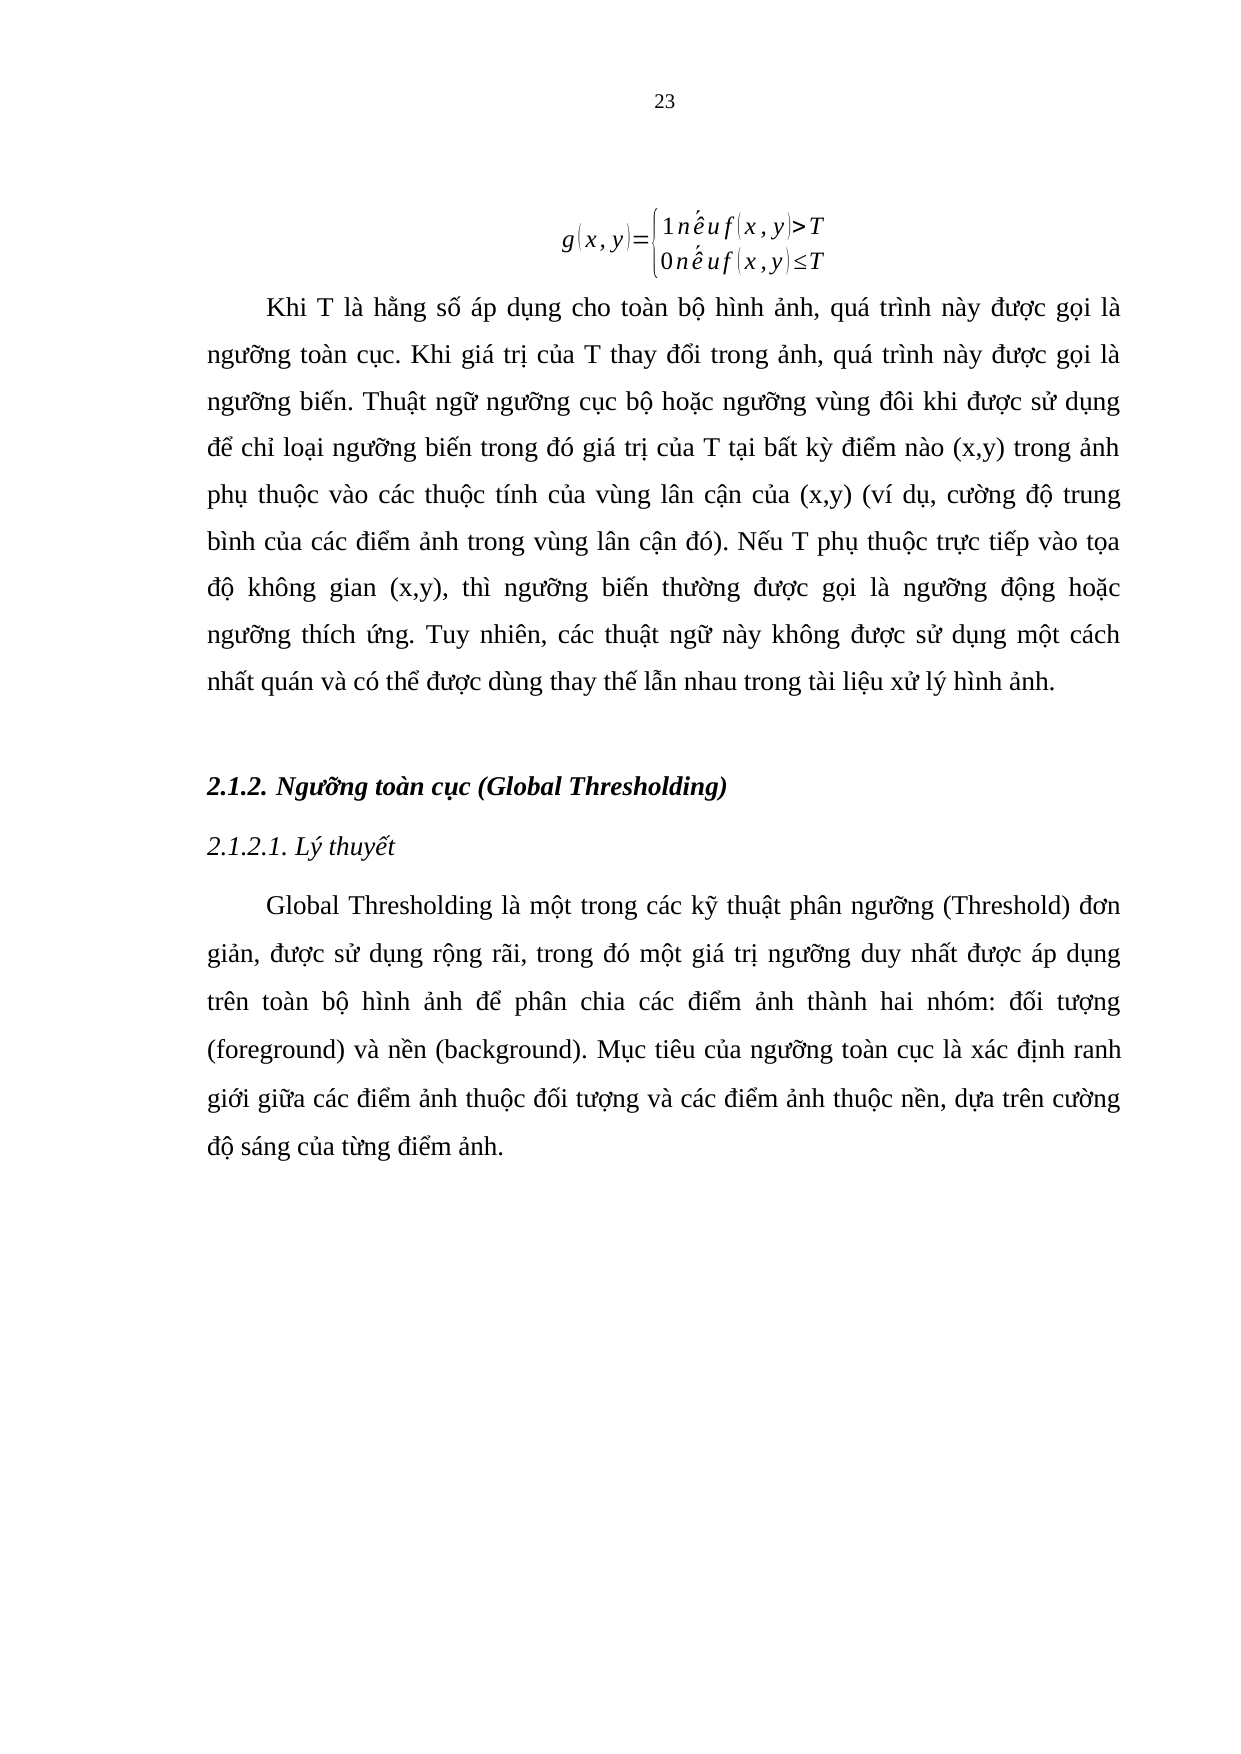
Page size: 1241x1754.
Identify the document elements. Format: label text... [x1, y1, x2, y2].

text Global Thresholding là một trong các kỹ thuật phân ngưỡng (Threshold) đơn giản, được sử dụng rộng rãi, trong đó một giá trị ngưỡng duy nhất được áp dụng trên toàn bộ hình ảnh để phân chia các điểm ảnh thành hai nhóm: đối tượng (foreground) và nền (background). Mục tiêu của ngưỡng toàn cục là xác định ranh giới giữa các điểm ảnh thuộc đối tượng và các điểm ảnh thuộc nền, dựa trên cường độ sáng của từng điểm ảnh. [207, 889, 1122, 1161]
text Khi T là hằng số áp dụng cho toàn bộ hình ảnh, quá trình này được gọi là ngưỡng toàn cục. Khi giá trị của T thay đổi trong ảnh, quá trình này được gọi là ngưỡng biến. Thuật ngữ ngưỡng cục bộ hoặc ngưỡng vùng đôi khi được sử dụng để chỉ loại ngưỡng biến trong đó giá trị của T tại bất kỳ điểm nào (x,y) trong ảnh phụ thuộc vào các thuộc tính của vùng lân cận của (x,y) (ví dụ, cường độ trung bình của các điểm ảnh trong vùng lân cận đó). Nếu T phụ thuộc trực tiếp vào tọa độ không gian (x,y), thì ngưỡng biến thường được gọi là ngưỡng động hoặc ngưỡng thích ứng. Tuy nhiên, các thuật ngữ này không được sử dụng một cách nhất quán và có thể được dùng thay thế lẫn nhau trong tài liệu xử lý hình ảnh. [207, 291, 1122, 696]
subtitle 2.1.2. Ngưỡng toàn cục (Global Thresholding) [207, 770, 1122, 802]
subtitle 2.1.2.1. Lý thuyết [207, 829, 1122, 861]
